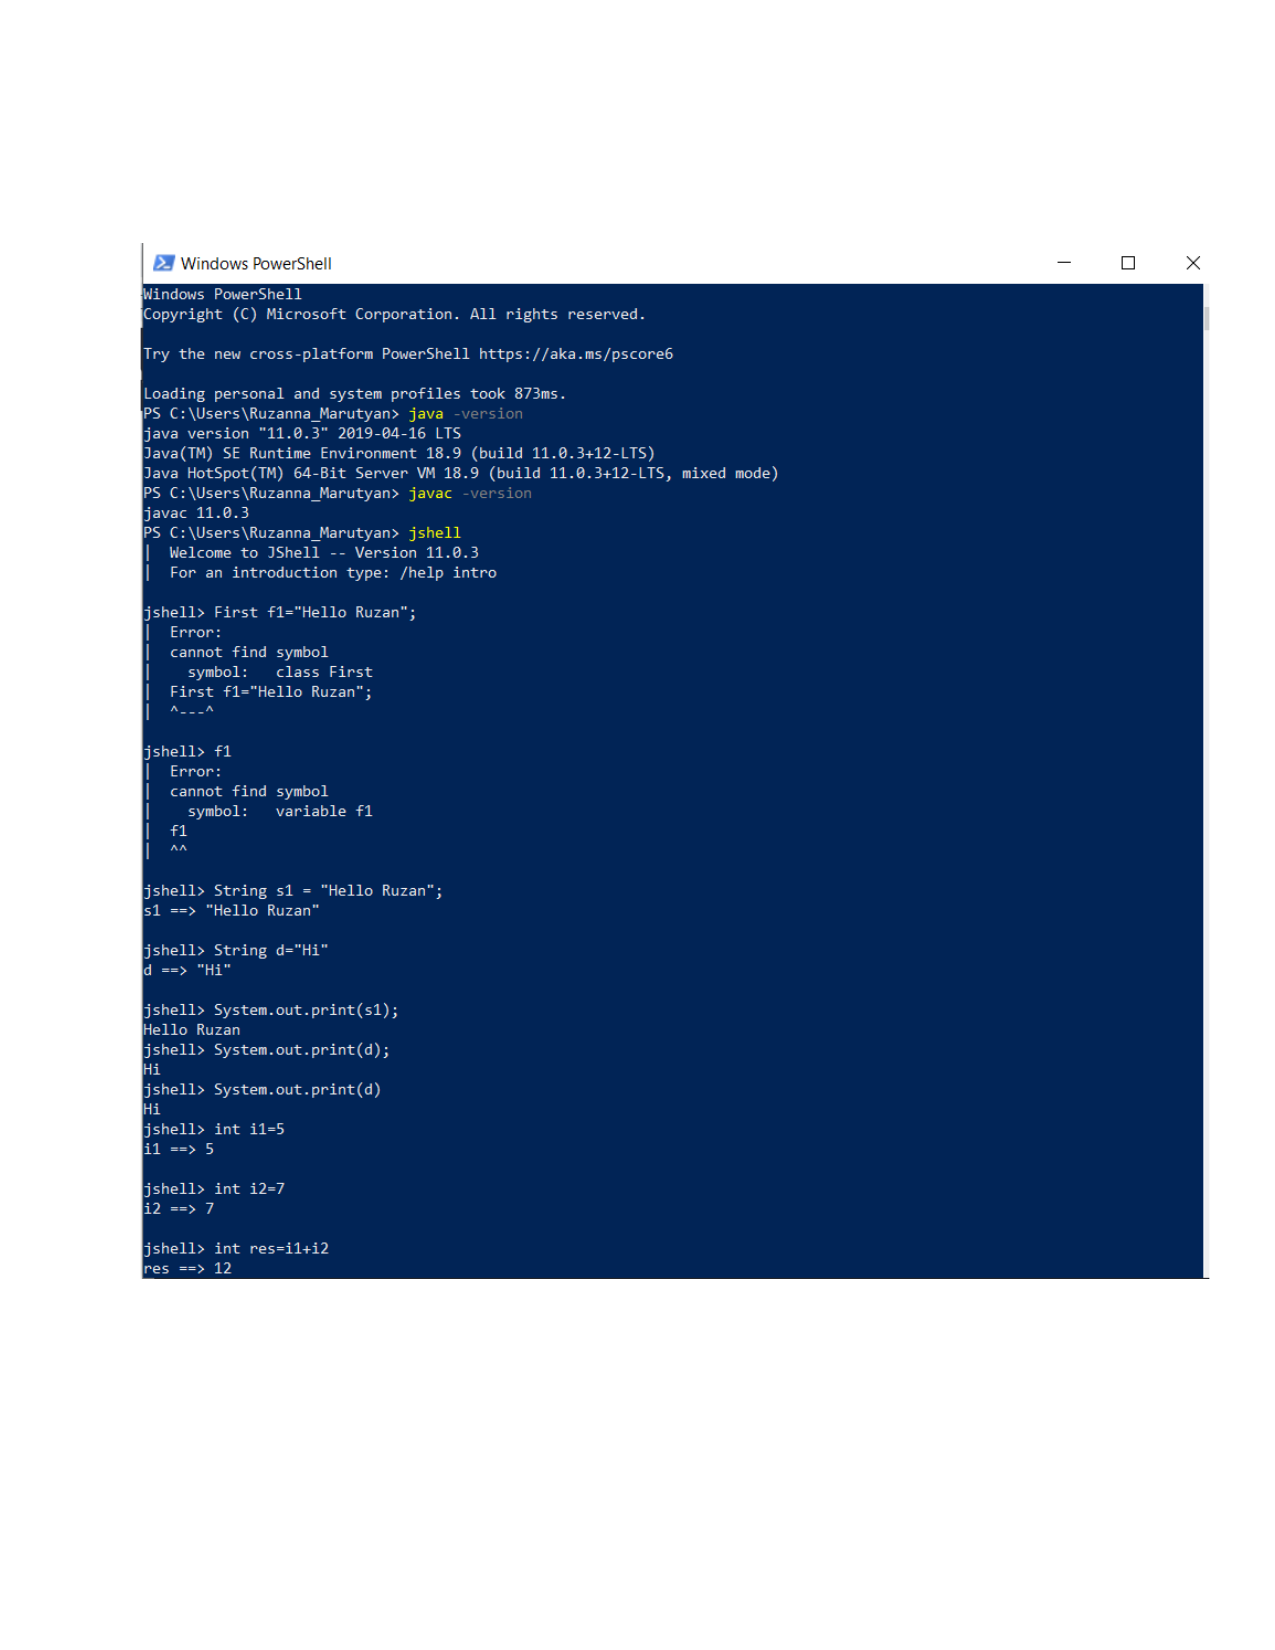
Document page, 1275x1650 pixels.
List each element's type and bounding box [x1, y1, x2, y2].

picture [140, 243, 1210, 1279]
